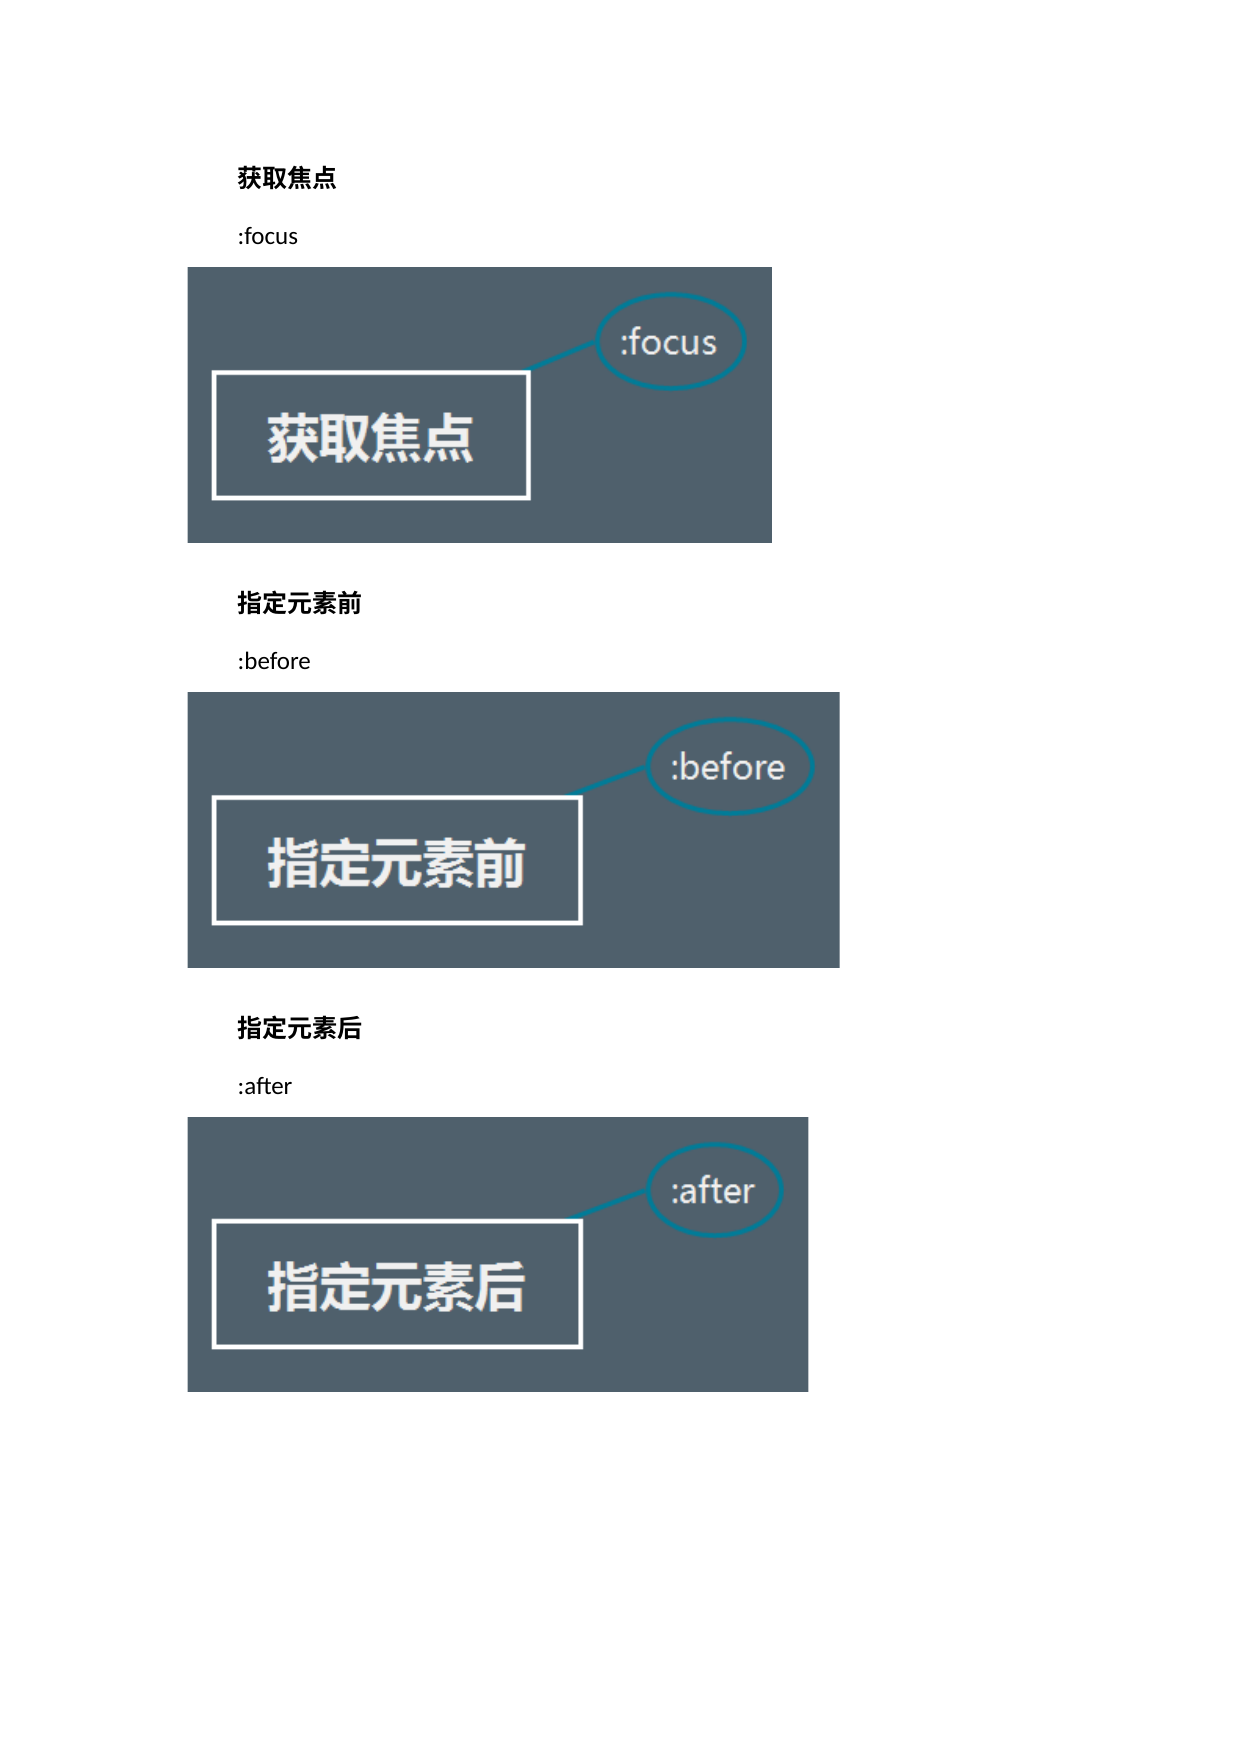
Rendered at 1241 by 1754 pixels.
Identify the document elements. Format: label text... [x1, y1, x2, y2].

picture [187, 1117, 809, 1392]
picture [187, 692, 840, 968]
subtitle 获取焦点 [187, 162, 1053, 194]
subtitle :focus [187, 219, 1053, 252]
subtitle 指定元素后 [187, 1012, 1053, 1044]
subtitle :before [187, 644, 1053, 677]
subtitle :after [187, 1069, 1053, 1102]
subtitle 指定元素前 [187, 587, 1053, 619]
picture [187, 267, 772, 543]
